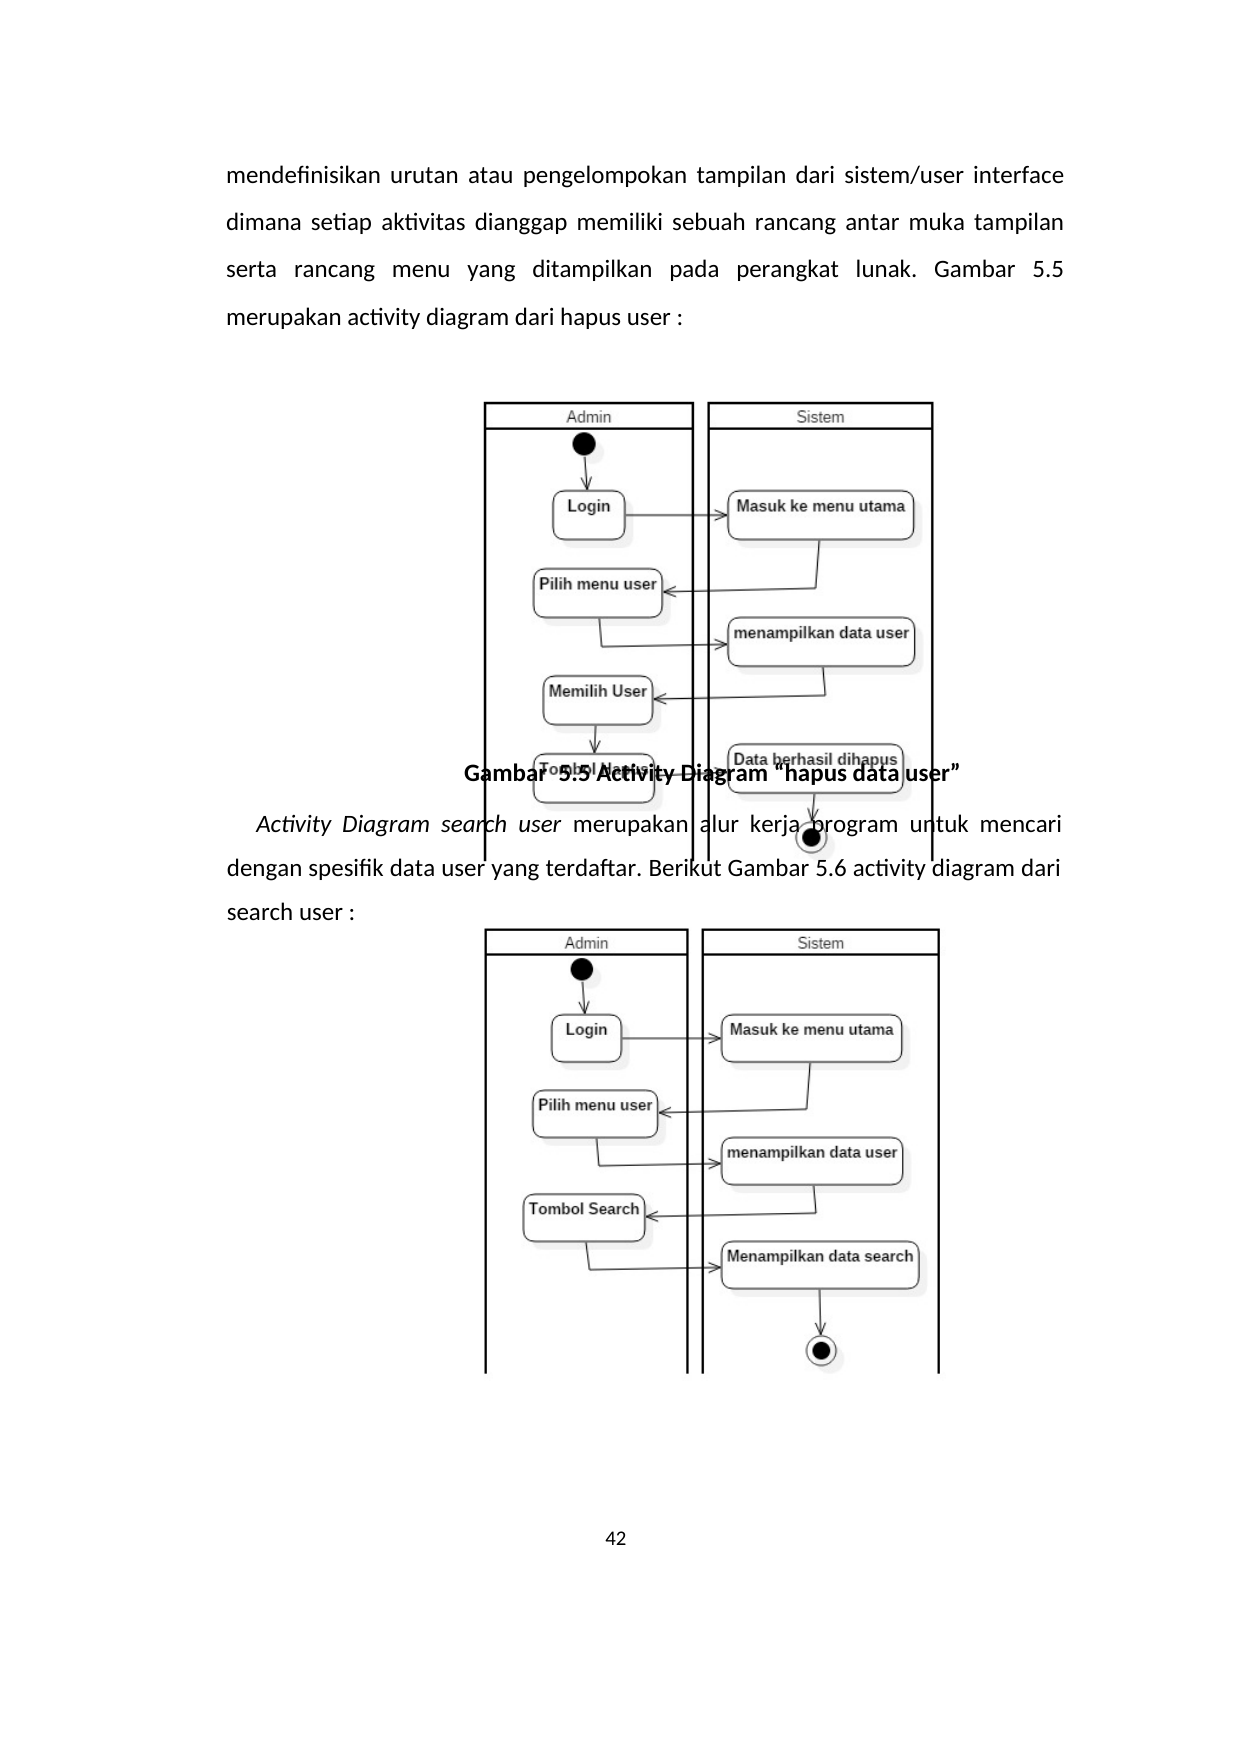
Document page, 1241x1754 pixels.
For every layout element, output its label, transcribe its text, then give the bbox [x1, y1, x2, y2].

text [226, 159, 1065, 331]
picture [473, 788, 981, 808]
subtitle Gambar 5.5 Activity Diagram “hapus data user” [226, 757, 1092, 788]
picture [474, 926, 986, 1421]
picture [473, 391, 981, 757]
text Activity Diagram search user merupakan alur kerja program untuk mencari dengan spesifik data user yang terdaftar. Berikut Gambar 5.6 activity diagram dari search user : [227, 808, 1062, 926]
